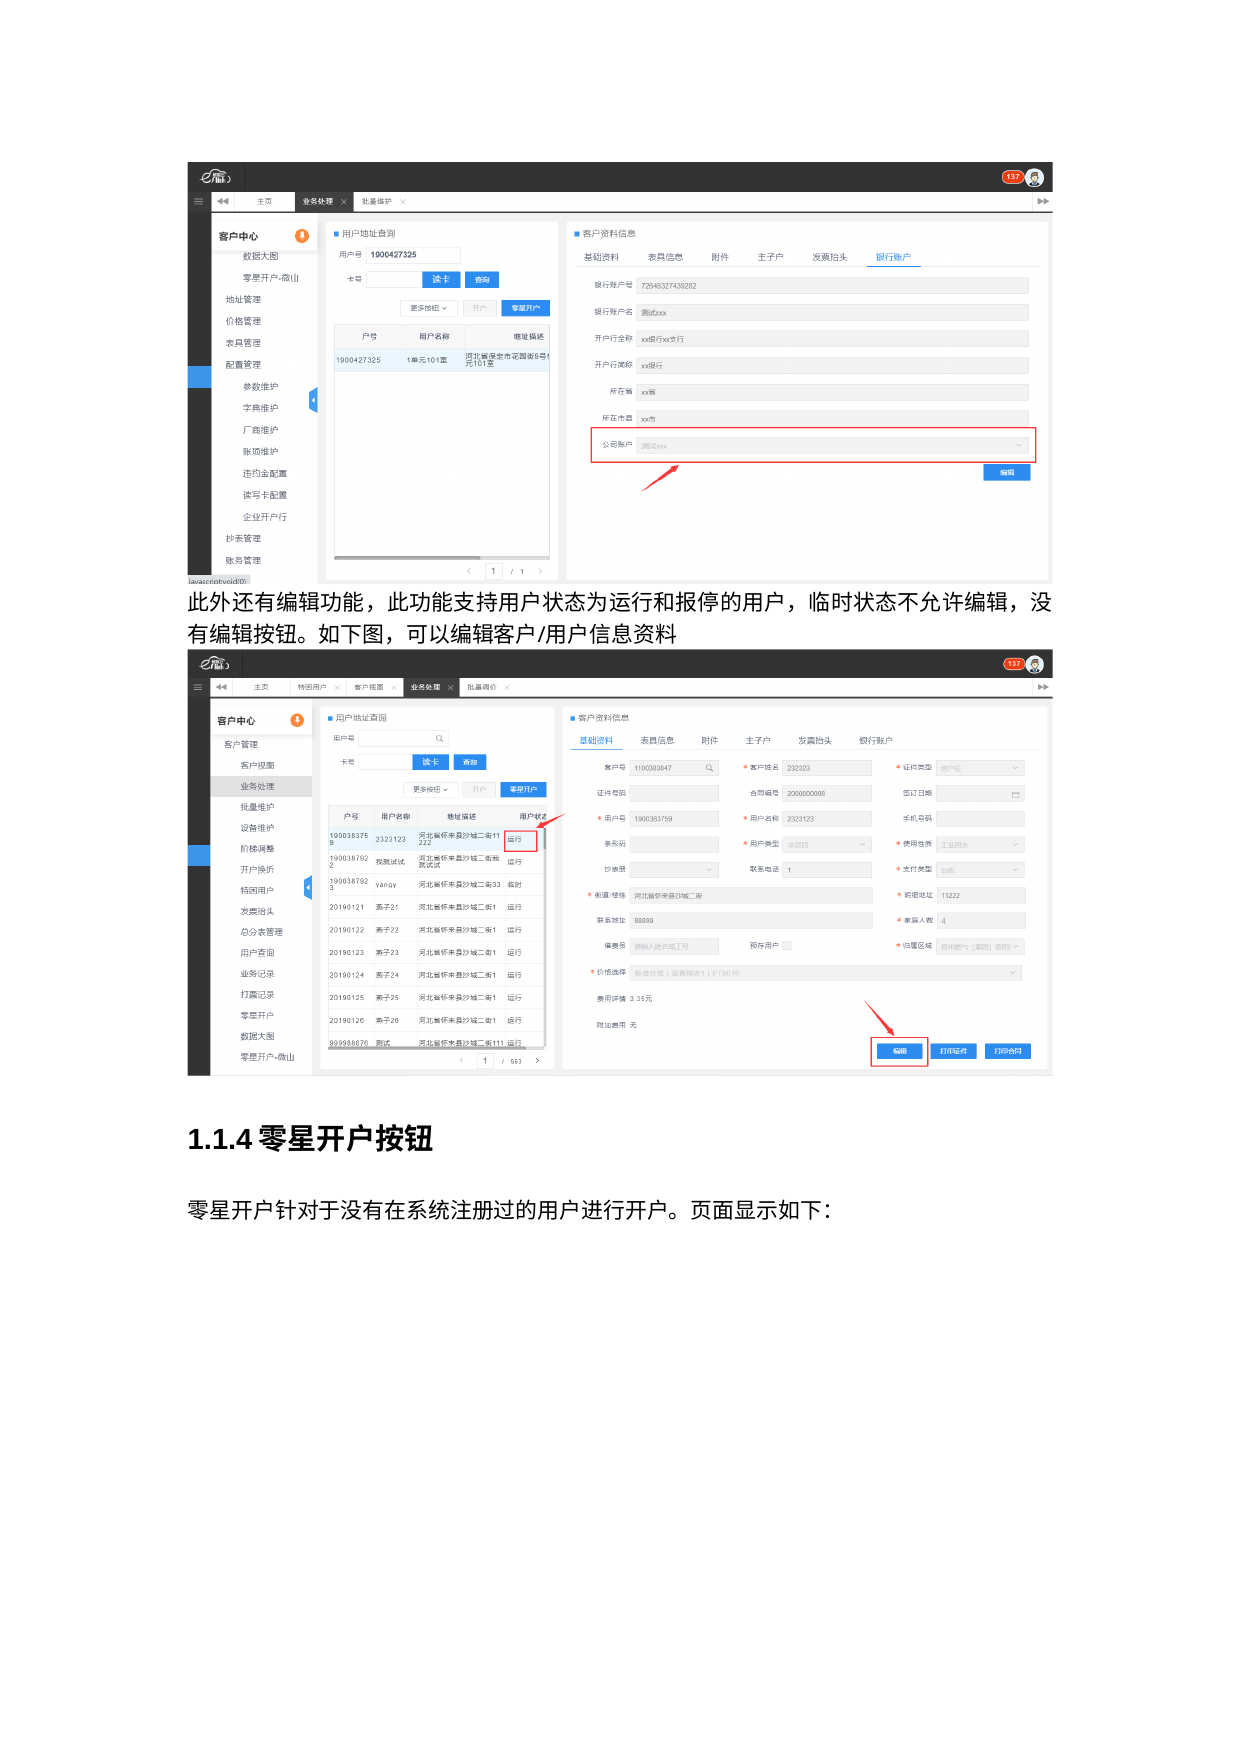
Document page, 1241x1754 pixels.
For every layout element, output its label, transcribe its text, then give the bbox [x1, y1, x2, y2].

picture [187, 649, 1053, 1076]
text 零星开户针对于没有在系统注册过的用户进行开户。页面显示如下： [187, 1193, 1053, 1225]
text 此外还有编辑功能，此功能支持用户状态为运行和报停的用户，临时状态不允许编辑，没有编辑按钮。如下图，可以编辑客户/用户信息资料 [187, 584, 1053, 649]
picture [187, 162, 1053, 584]
subtitle 1.1.4零星开户按钮 [187, 1104, 1053, 1169]
